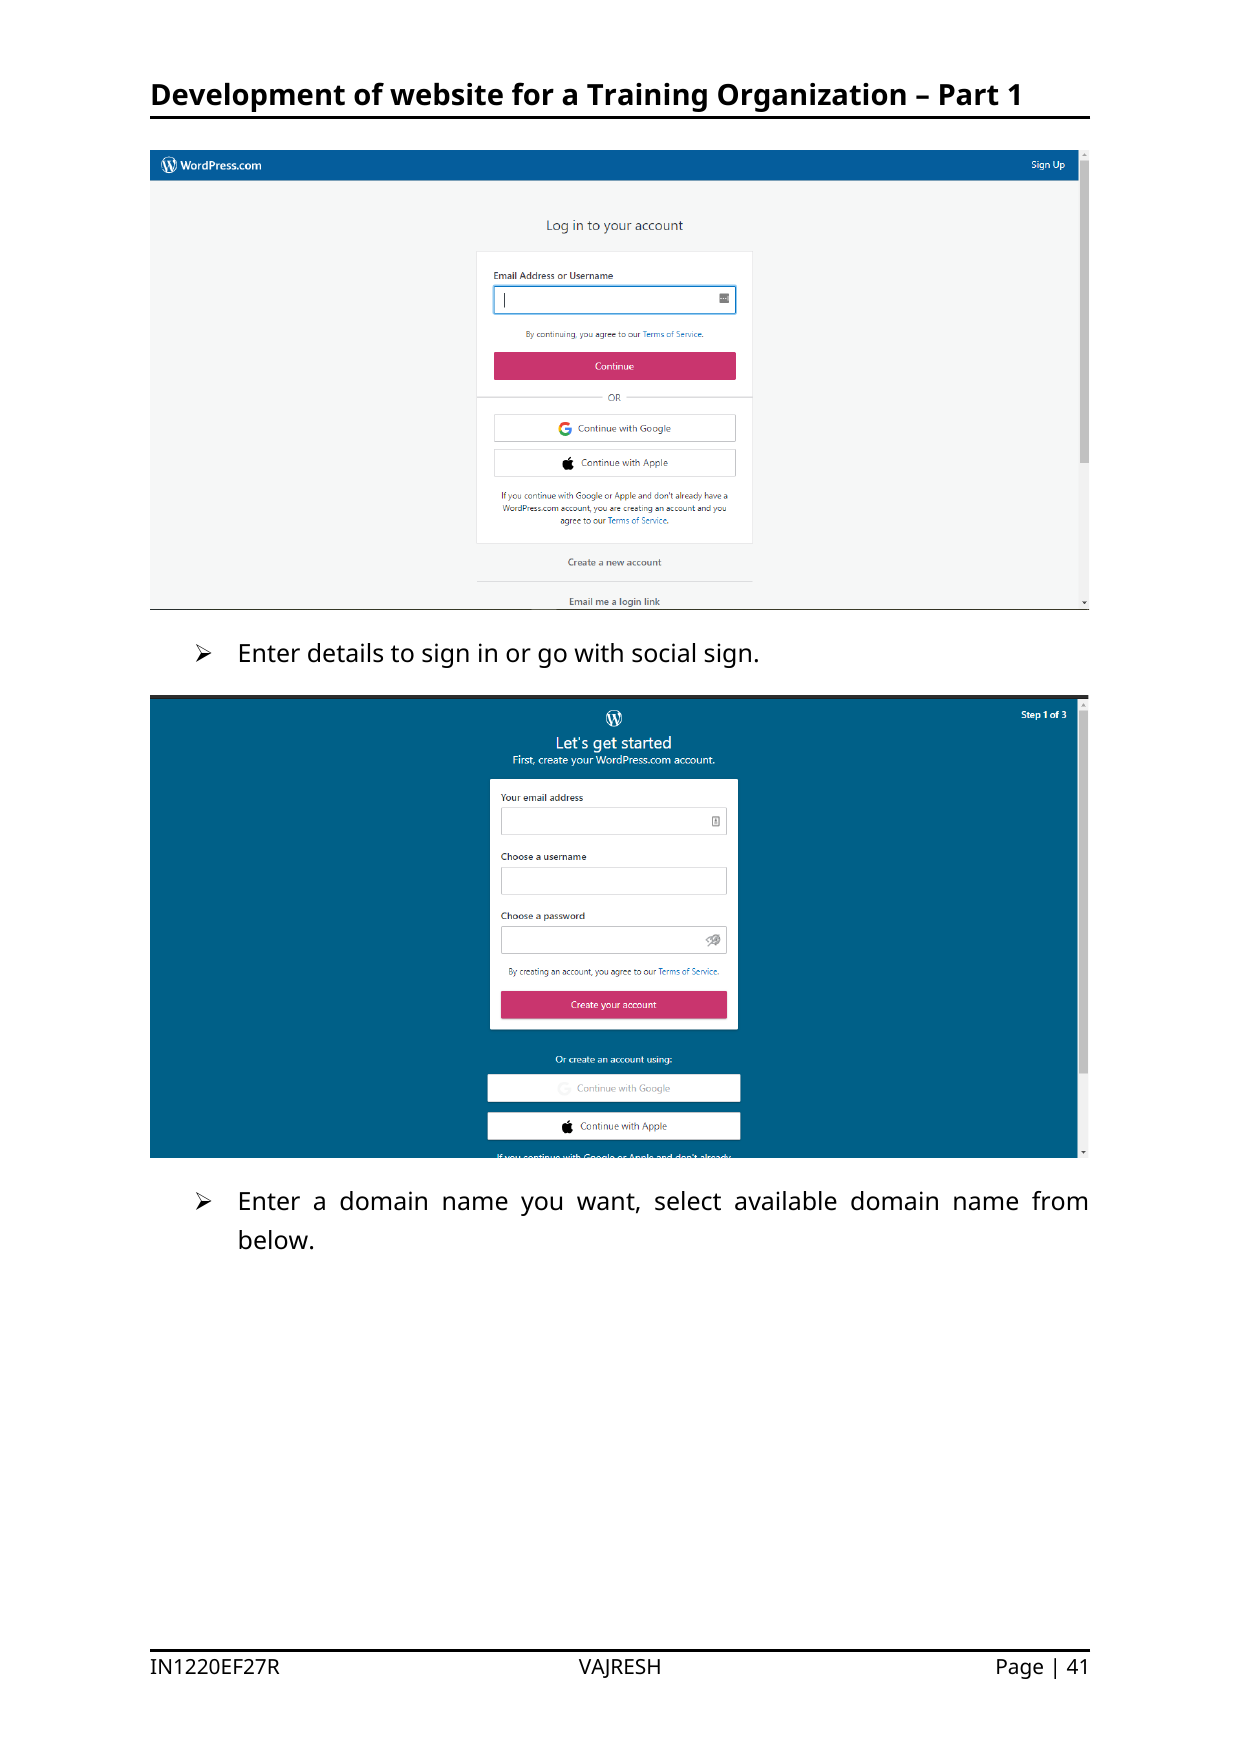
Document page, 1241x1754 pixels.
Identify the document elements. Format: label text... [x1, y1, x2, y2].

picture [488, 1075, 740, 1101]
picture [488, 1113, 740, 1139]
picture [491, 780, 737, 1029]
list Enter details to sign in or go with social sign. [194, 635, 1090, 669]
picture [150, 695, 1089, 1158]
picture [150, 150, 1090, 610]
list Enter a domain name you want, select available domain name from below. [194, 1183, 1090, 1256]
